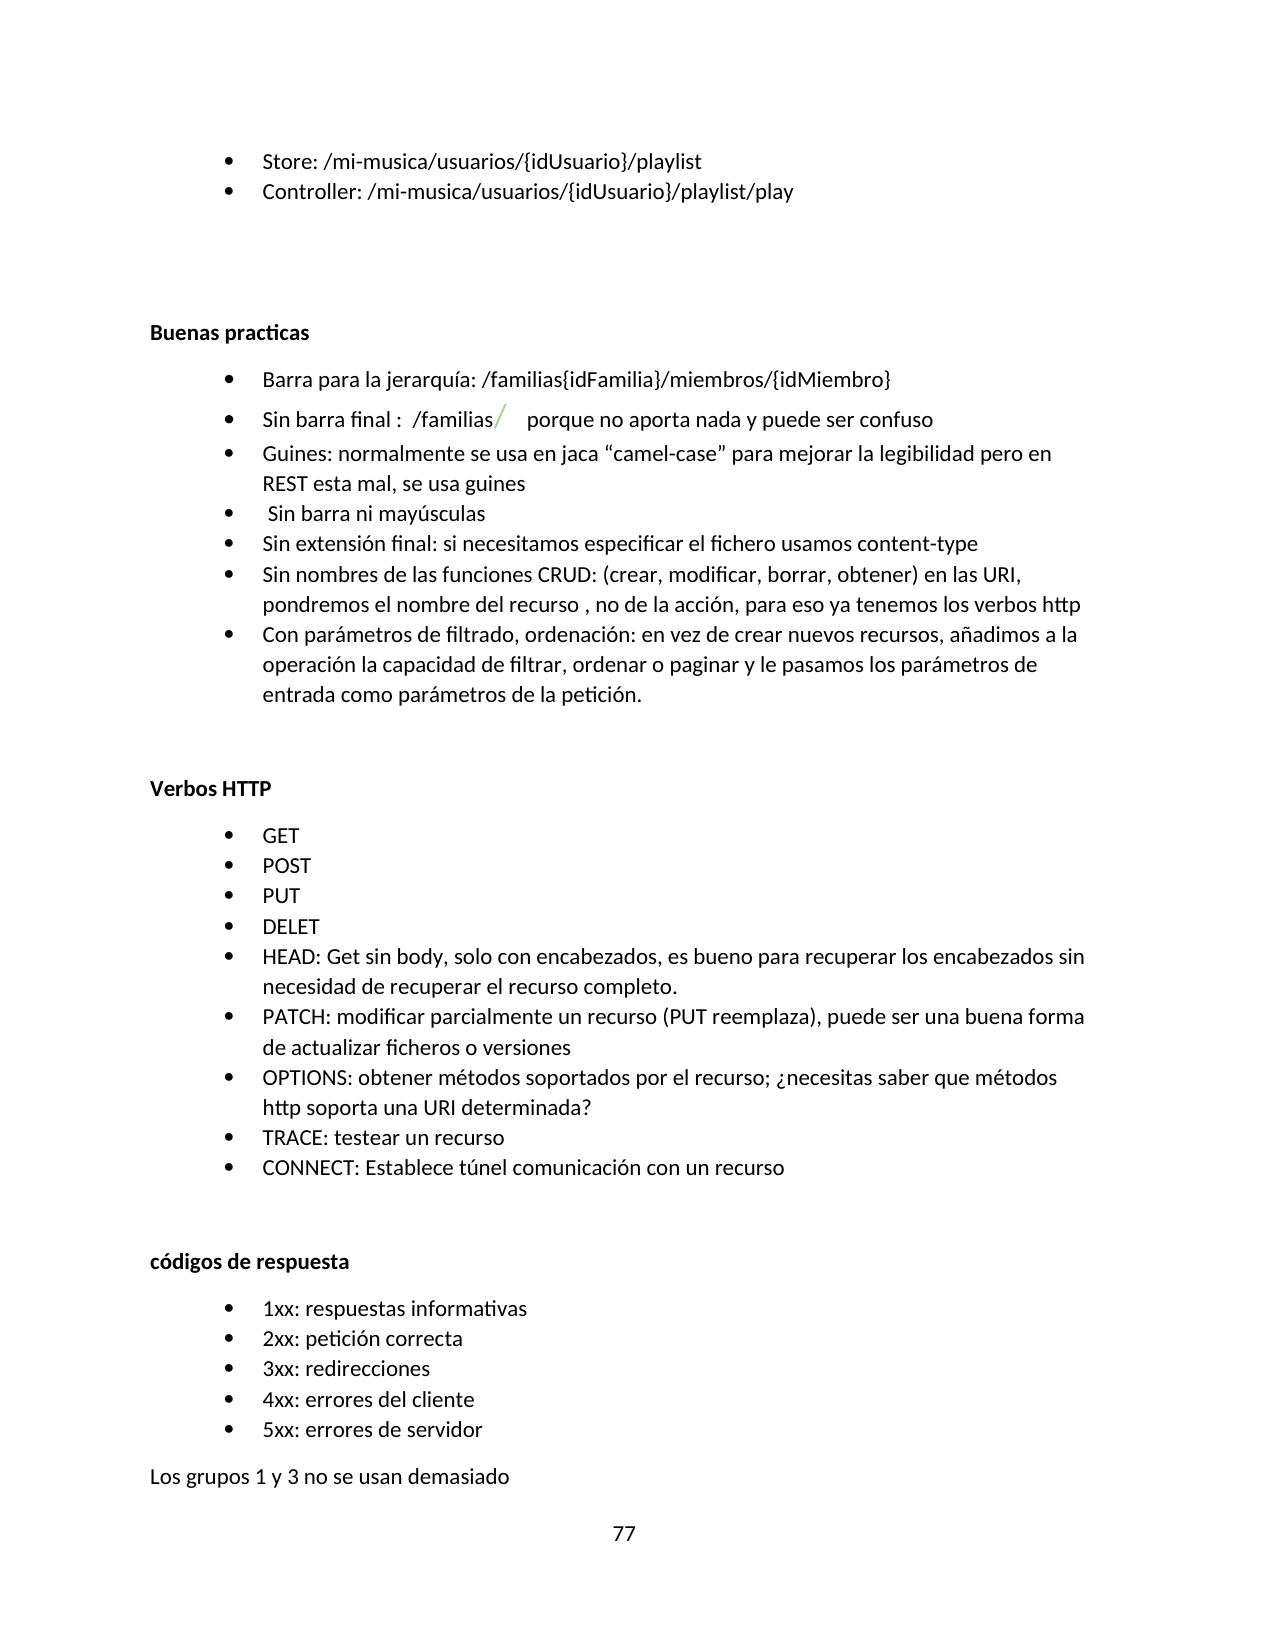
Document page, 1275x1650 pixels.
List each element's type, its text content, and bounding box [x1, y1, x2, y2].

list Guines: normalmente se usa en jaca “camel-case” para mejorar la legibilidad pero en REST esta mal, se usa guines [225, 439, 1098, 497]
list OPTIONS: obtener métodos soportados por el recurso; ¿necesitas saber que métodos http soporta una URI determinada? [225, 1063, 1098, 1121]
list 4xx: errores del cliente [225, 1385, 1098, 1413]
text códigos de respuesta [150, 1247, 1098, 1275]
list Sin extensión final: si necesitamos especificar el fichero usamos content-type [225, 529, 1098, 557]
list Sin nombres de las funciones CRUD: (crear, modificar, borrar, obtener) en las URI, pondremos el nombre del recurso , no de la acción, para eso ya tenemos los verbos http [225, 560, 1098, 618]
list Barra para la jerarquía: /familias{idFamilia}/miembros/{idMiembro} [225, 365, 1098, 393]
list GET [225, 821, 1098, 849]
list PATCH: modificar parcialmente un recurso (PUT reemplaza), puede ser una buena forma de actualizar ficheros o versiones [225, 1002, 1098, 1061]
list Con parámetros de filtrado, ordenación: en vez de crear nuevos recursos, añadimos a la operación la capacidad de filtrar, ordenar o paginar y le pasamos los parámetros de entrada como parámetros de la petición. [225, 620, 1098, 708]
list Sin barra ni mayúsculas [225, 499, 1098, 527]
list 1xx: respuestas informativas [225, 1294, 1098, 1322]
list CONNECT: Establece túnel comunicación con un recurso [225, 1153, 1098, 1181]
text Los grupos 1 y 3 no se usan demasiado [150, 1462, 1098, 1490]
list 5xx: errores de servidor [225, 1415, 1098, 1443]
list 2xx: petición correcta [225, 1324, 1098, 1352]
list Controller: /mi-musica/usuarios/{idUsuario}/playlist/play [225, 177, 1098, 205]
list Store: /mi-musica/usuarios/{idUsuario}/playlist [225, 147, 1098, 175]
text Buenas practicas [150, 318, 1098, 346]
list Sin barra final : /familias/ porque no aporta nada y puede ser confuso [225, 395, 1098, 436]
list POST [225, 851, 1098, 879]
list PUT [225, 882, 1098, 909]
list HEAD: Get sin body, solo con encabezados, es bueno para recuperar los encabezados sin necesidad de recuperar el recurso completo. [225, 942, 1098, 1000]
text Verbos HTTP [150, 774, 1098, 802]
list TRACE: testear un recurso [225, 1123, 1098, 1151]
list 3xx: redirecciones [225, 1354, 1098, 1382]
list DELET [225, 912, 1098, 940]
